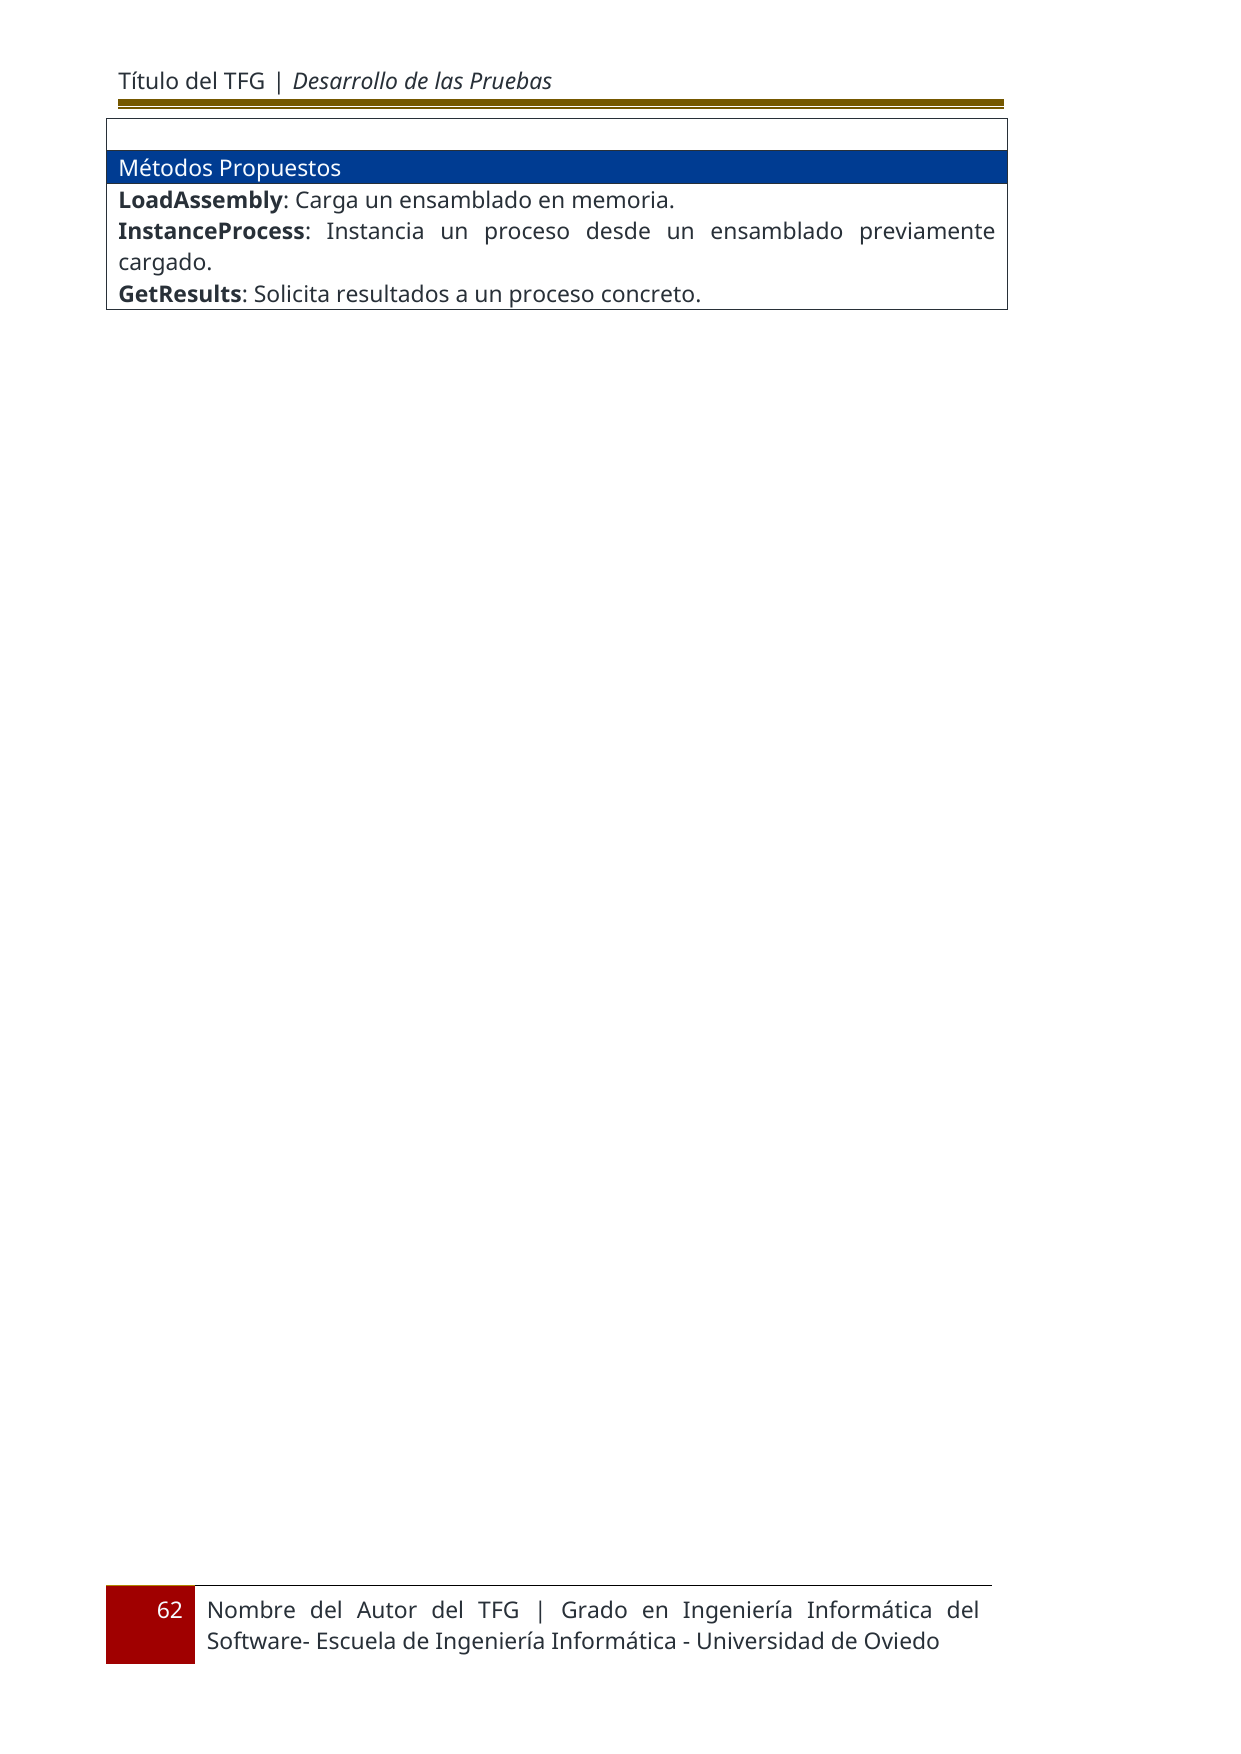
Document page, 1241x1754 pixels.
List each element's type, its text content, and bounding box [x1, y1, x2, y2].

table_cell LoadAssembly: Carga un ensamblado en memoria. InstanceProcess: Instancia un proceso desde un ensamblado previamente cargado. GetResults: Solicita resultados a un proceso concreto. [107, 184, 1007, 309]
table_cell [107, 119, 1007, 150]
table_cell Métodos Propuestos [107, 151, 1007, 183]
